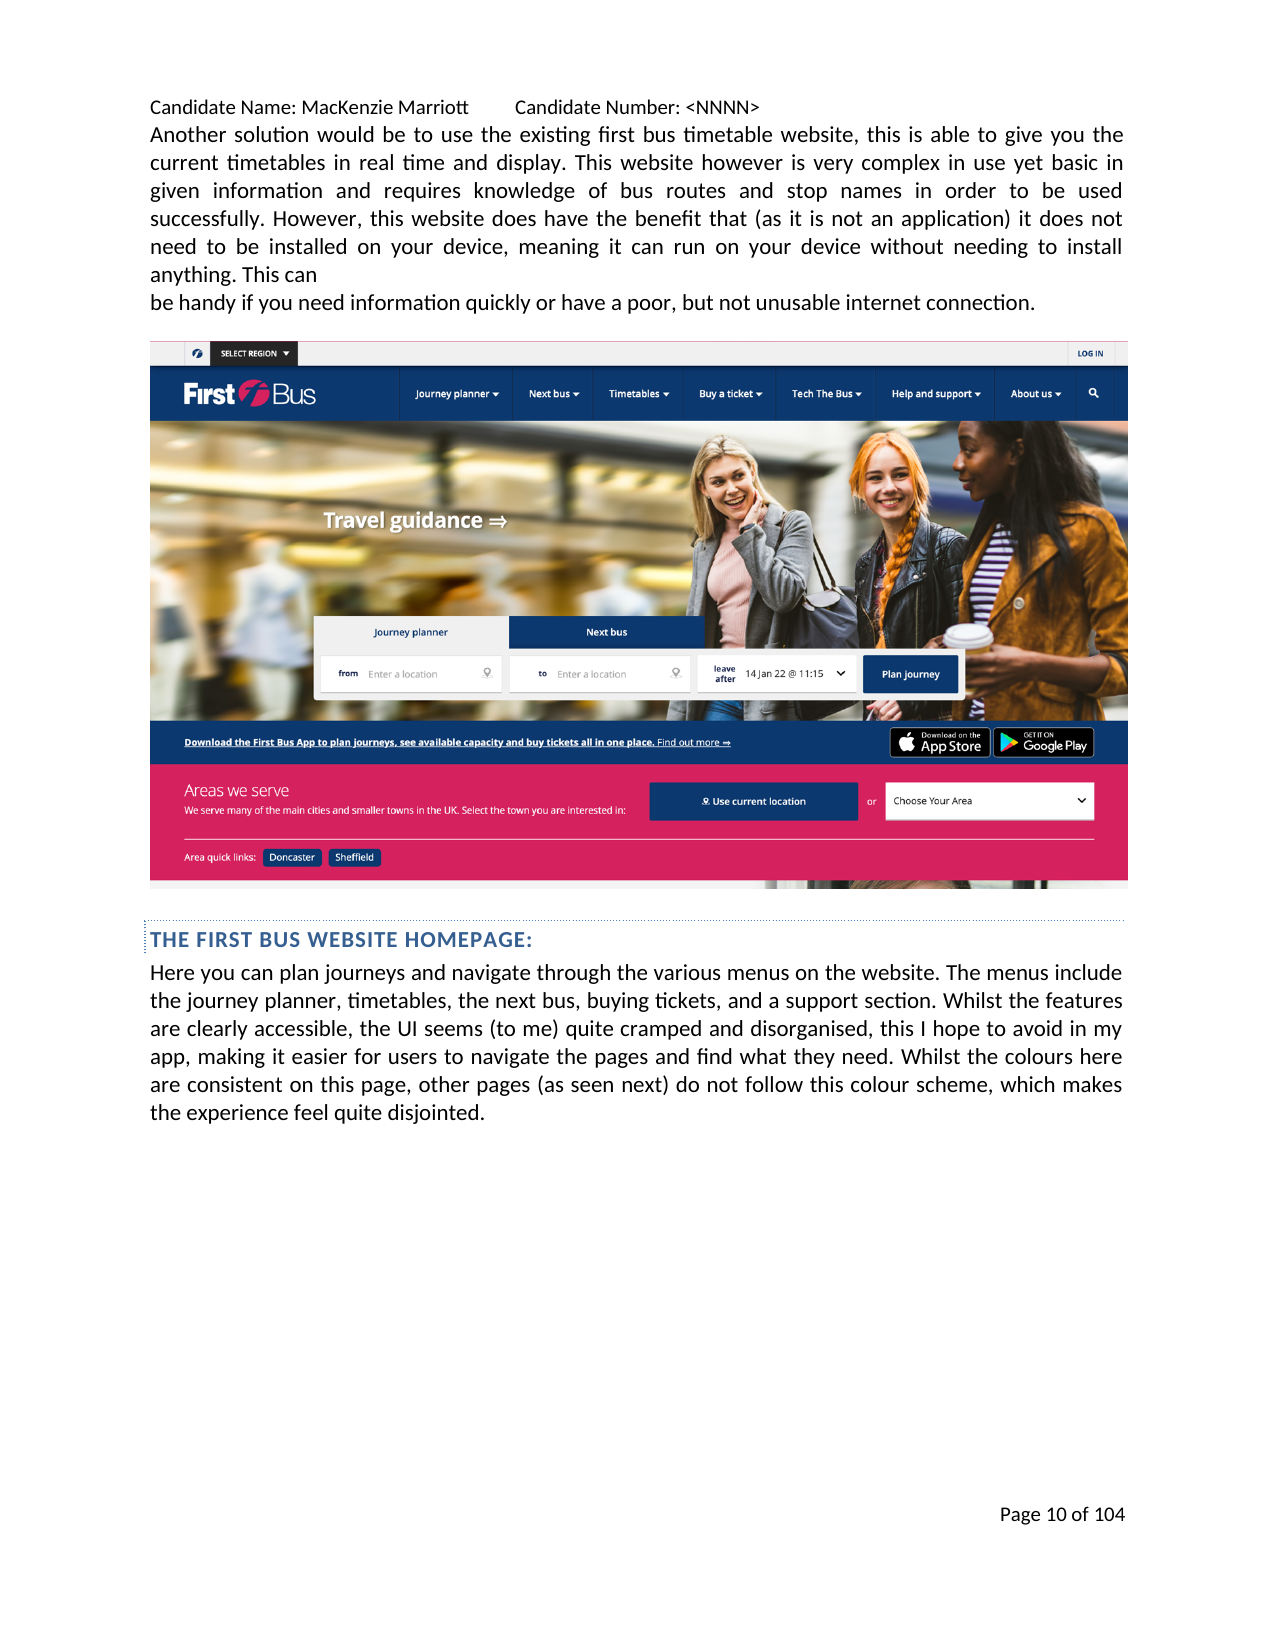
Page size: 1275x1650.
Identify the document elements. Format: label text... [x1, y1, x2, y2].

text Another solution would be to use the existing first bus timetable website, this is able to give you the current timetables in real time and display. This website however is very complex in use yet basic in given information and requires knowledge of bus routes and stop names in order to be used successfully. However, this website does have the benefit that (as it is not an application) it does not need to be installed on your device, meaning it can run on your device without needing to install anything. This can [150, 120, 1125, 288]
subtitle The first bus website homepage: [144, 920, 1125, 953]
text Here you can plan journeys and navigate through the various menus on the website. The menus include the journey planner, timetables, the next bus, buying tickets, and a support section. Whilst the features are clearly accessible, the UI seems (to me) quite cramped and disorganised, this I hope to avoid in my app, making it easier for users to navigate the pages and find what they need. Whilst the colours here are consistent on this page, other pages (as seen next) do not follow this colour scheme, which makes the experience feel quite disjointed. [150, 958, 1125, 1126]
picture [150, 341, 1128, 889]
text be handy if you need information quickly or have a poor, but not unusable internet connection. [150, 288, 1125, 316]
